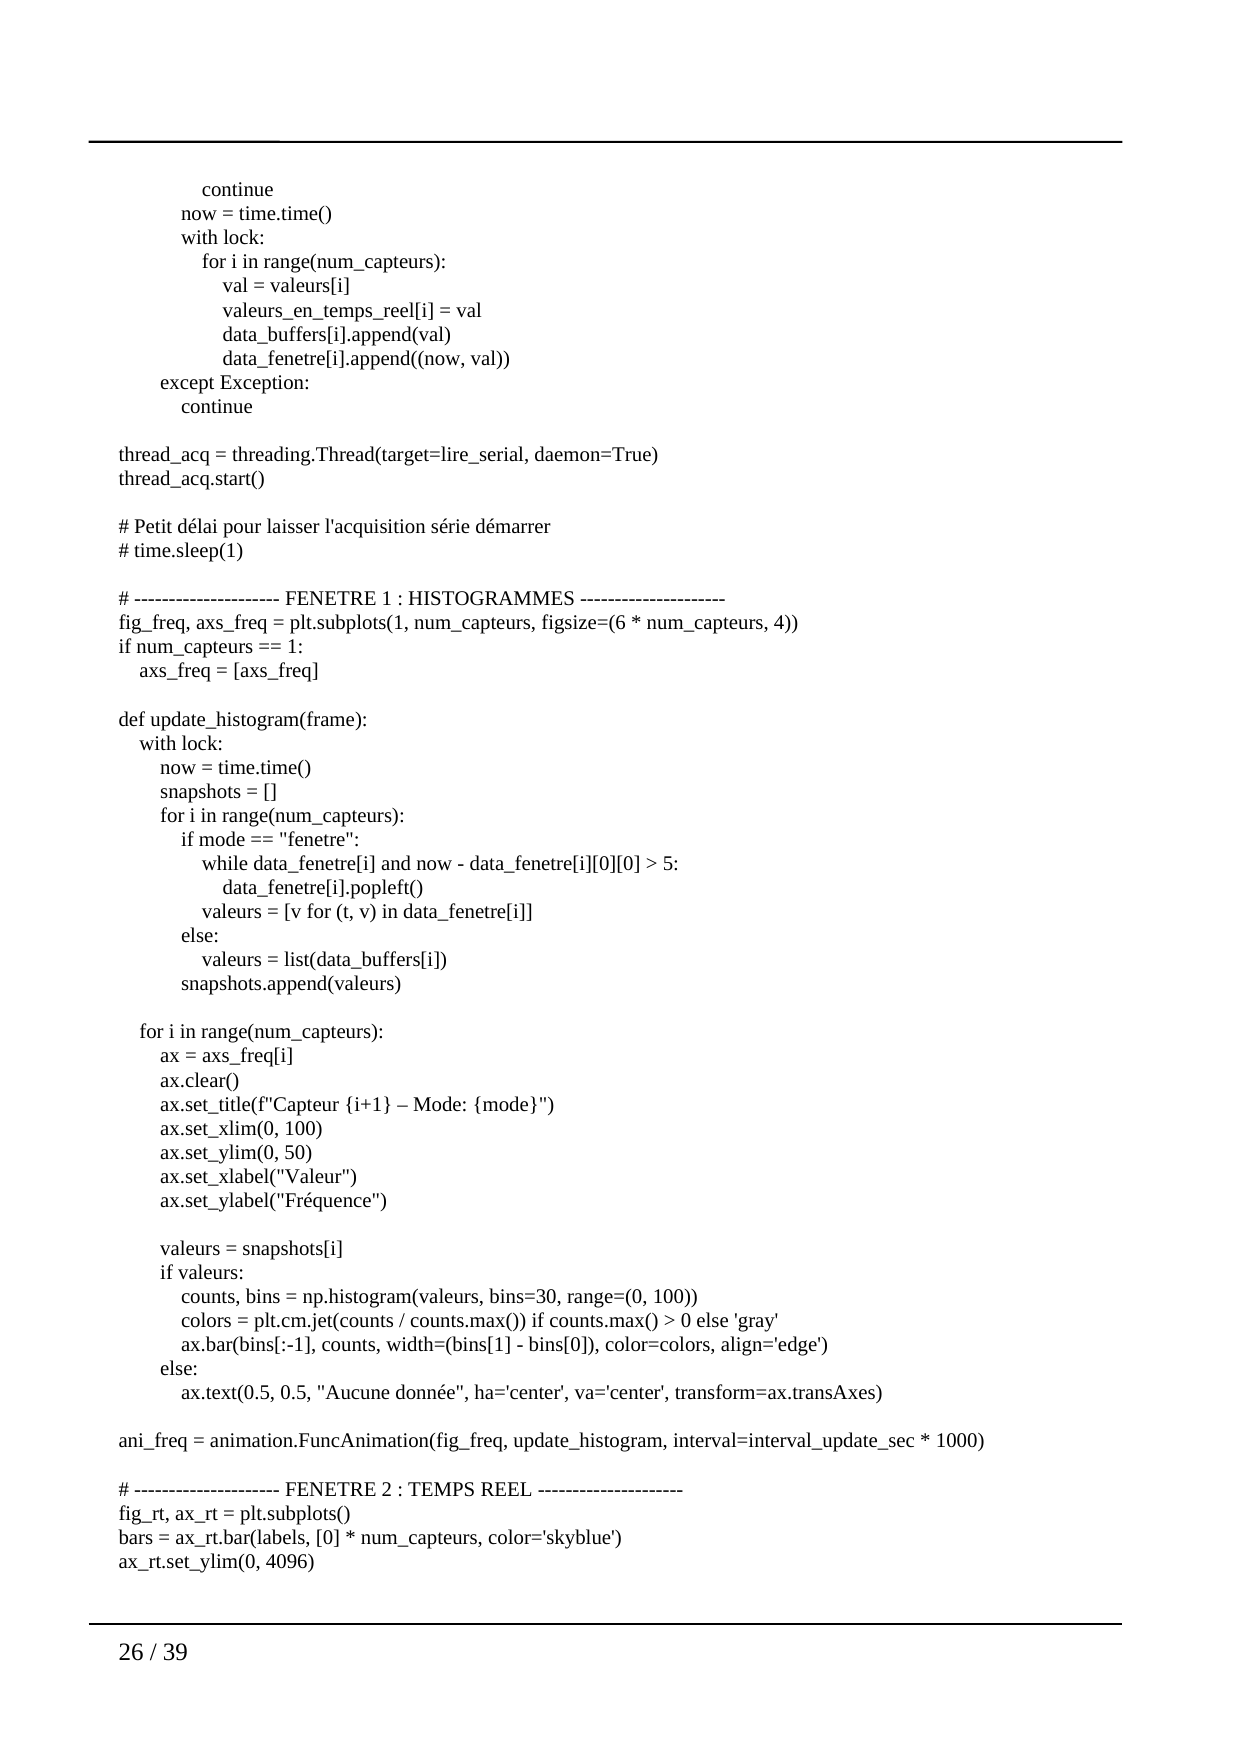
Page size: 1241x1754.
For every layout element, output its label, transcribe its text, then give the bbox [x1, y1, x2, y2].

text now = time.time() [118, 755, 1152, 779]
text data_buffers[i].append(val) [118, 322, 1152, 346]
text continue [118, 177, 1152, 201]
text bars = ax_rt.bar(labels, [0] * num_capteurs, color='skyblue') [118, 1525, 1152, 1549]
text snapshots = [] [118, 779, 1152, 803]
text valeurs_en_temps_reel[i] = val [118, 297, 1152, 322]
text ax.clear() [118, 1067, 1152, 1092]
text ax.set_ylabel("Fréquence") [118, 1188, 1152, 1212]
text val = valeurs[i] [118, 273, 1152, 297]
text snapshots.append(valeurs) [118, 971, 1152, 995]
text if valeurs: [118, 1260, 1152, 1284]
text except Exception: [118, 370, 1152, 394]
text else: [118, 923, 1152, 947]
text data_fenetre[i].append((now, val)) [118, 346, 1152, 370]
text fig_rt, ax_rt = plt.subplots() [118, 1501, 1152, 1525]
text fig_freq, axs_freq = plt.subplots(1, num_capteurs, figsize=(6 * num_capteurs, 4)) [118, 610, 1152, 634]
text if num_capteurs == 1: [118, 634, 1152, 658]
text with lock: [118, 225, 1152, 249]
text # time.sleep(1) [118, 538, 1152, 562]
text ax.set_title(f"Capteur {i+1} – Mode: {mode}") [118, 1092, 1152, 1116]
text while data_fenetre[i] and now - data_fenetre[i][0][0] > 5: [118, 851, 1152, 875]
text thread_acq.start() [118, 466, 1152, 490]
text ax.set_ylim(0, 50) [118, 1140, 1152, 1164]
text ax.bar(bins[:-1], counts, width=(bins[1] - bins[0]), color=colors, align='edge') [118, 1332, 1152, 1356]
text def update_histogram(frame): [118, 707, 1152, 731]
text valeurs = list(data_buffers[i]) [118, 947, 1152, 971]
text ax.set_xlim(0, 100) [118, 1116, 1152, 1140]
text ax_rt.set_ylim(0, 4096) [118, 1549, 1152, 1573]
text valeurs = snapshots[i] [118, 1236, 1152, 1260]
text now = time.time() [118, 201, 1152, 225]
text axs_freq = [axs_freq] [118, 658, 1152, 682]
text for i in range(num_capteurs): [118, 1019, 1152, 1043]
text ani_freq = animation.FuncAnimation(fig_freq, update_histogram, interval=interval_update_sec * 1000) [118, 1428, 1152, 1452]
text counts, bins = np.histogram(valeurs, bins=30, range=(0, 100)) [118, 1284, 1152, 1308]
text thread_acq = threading.Thread(target=lire_serial, daemon=True) [118, 442, 1152, 466]
text data_fenetre[i].popleft() [118, 875, 1152, 899]
text ax.text(0.5, 0.5, "Aucune donnée", ha='center', va='center', transform=ax.transAxes) [118, 1380, 1152, 1404]
text for i in range(num_capteurs): [118, 249, 1152, 273]
text # --------------------- FENETRE 2 : TEMPS REEL --------------------- [118, 1477, 1152, 1501]
text for i in range(num_capteurs): [118, 803, 1152, 827]
text else: [118, 1356, 1152, 1380]
text ax = axs_freq[i] [118, 1043, 1152, 1067]
text colors = plt.cm.jet(counts / counts.max()) if counts.max() > 0 else 'gray' [118, 1308, 1152, 1332]
text if mode == "fenetre": [118, 827, 1152, 851]
text # Petit délai pour laisser l'acquisition série démarrer [118, 514, 1152, 538]
text continue [118, 394, 1152, 418]
text with lock: [118, 731, 1152, 755]
text ax.set_xlabel("Valeur") [118, 1164, 1152, 1188]
text # --------------------- FENETRE 1 : HISTOGRAMMES --------------------- [118, 586, 1152, 610]
text valeurs = [v for (t, v) in data_fenetre[i]] [118, 899, 1152, 923]
